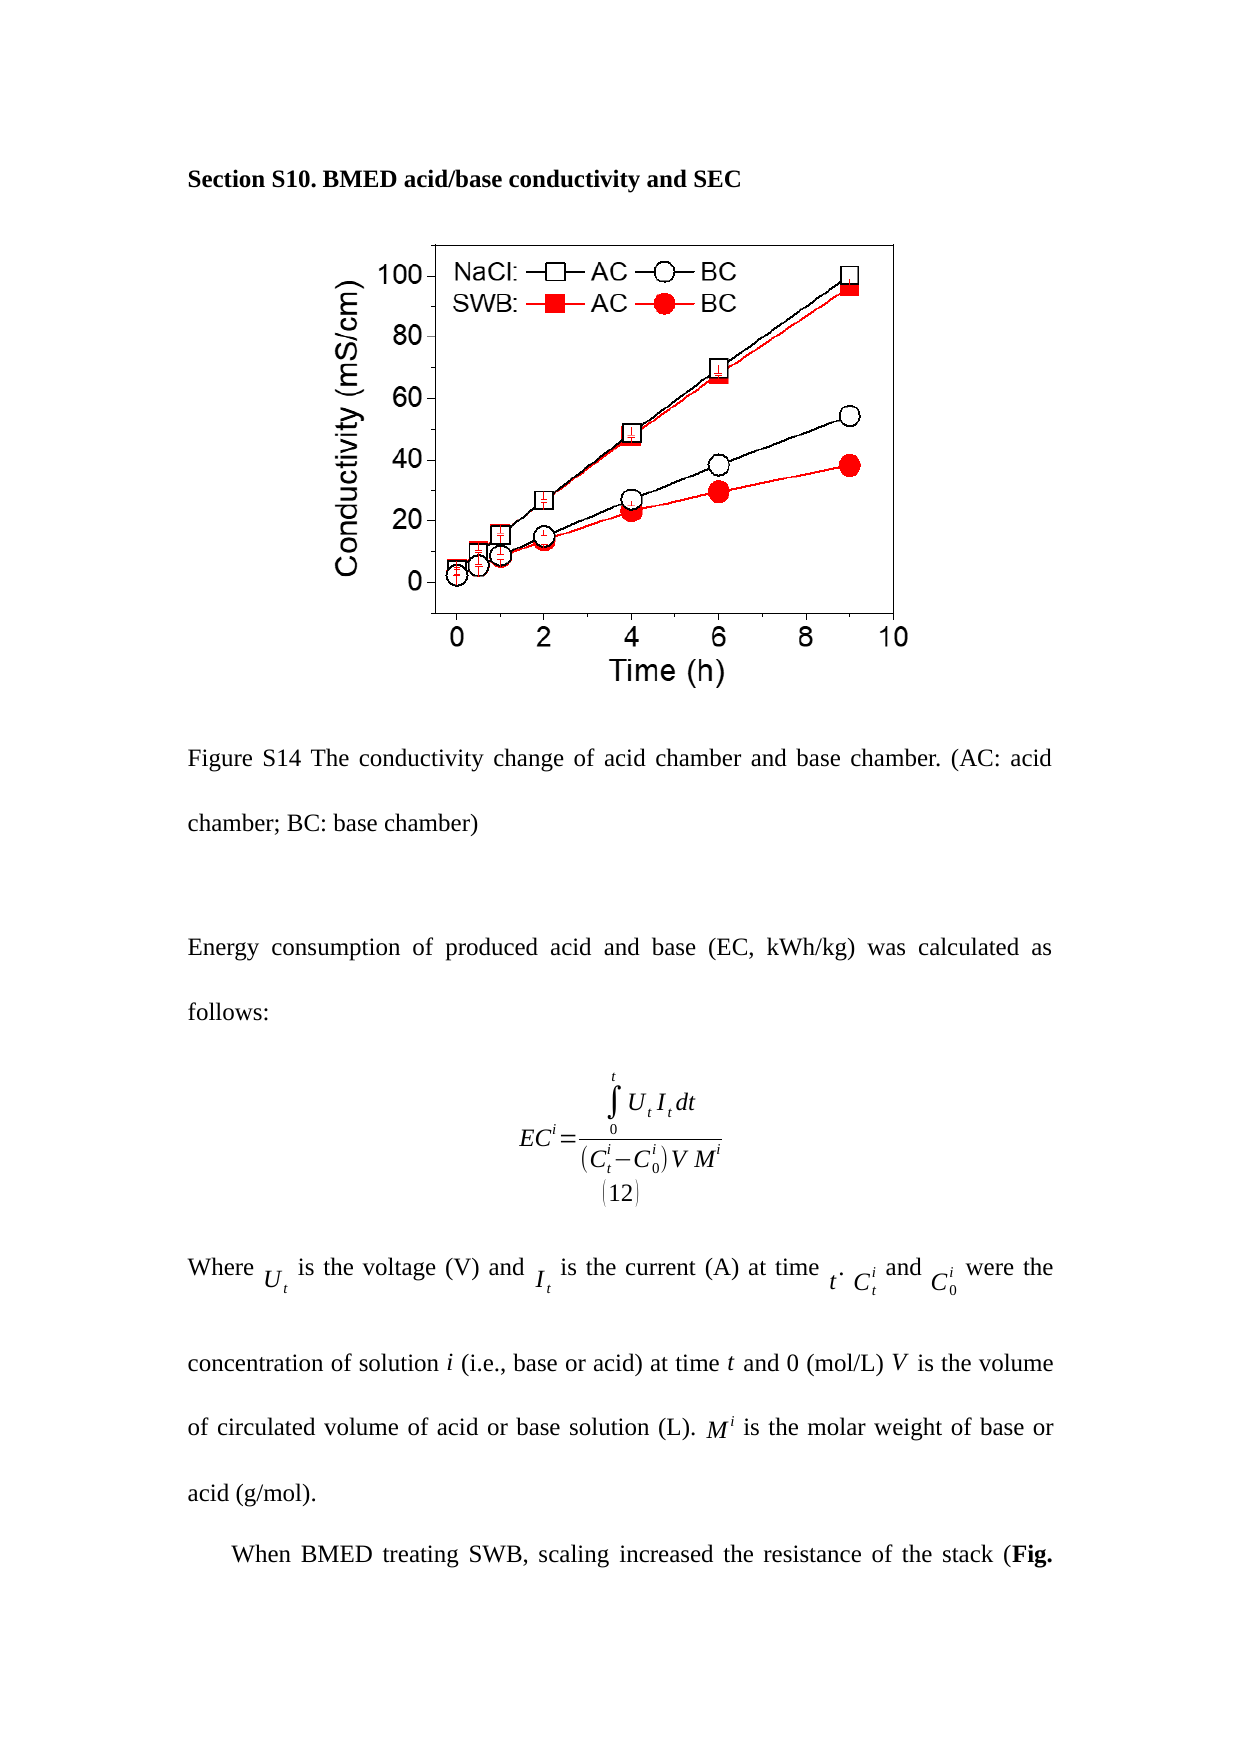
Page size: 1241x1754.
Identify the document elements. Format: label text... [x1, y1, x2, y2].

text Section S10. BMED acid/base conductivity and SEC [187, 162, 1053, 194]
picture [312, 224, 928, 703]
text Energy consumption of produced acid and base (EC, kWh/kg) was calculated as follows: [187, 930, 1053, 1028]
text Figure S14 The conductivity change of acid chamber and base chamber. (AC: acid chamber; BC: base chamber) [187, 742, 1053, 839]
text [187, 1537, 1053, 1570]
text Where is the voltage (V) and is the current (A) at time . and were the concentration of solution (i.e., base or acid) at time and 0 (mol/L) is the volume of circulated volume of acid or base solution (L). is the molar weight of base or acid (g/mol). [187, 1249, 1054, 1509]
